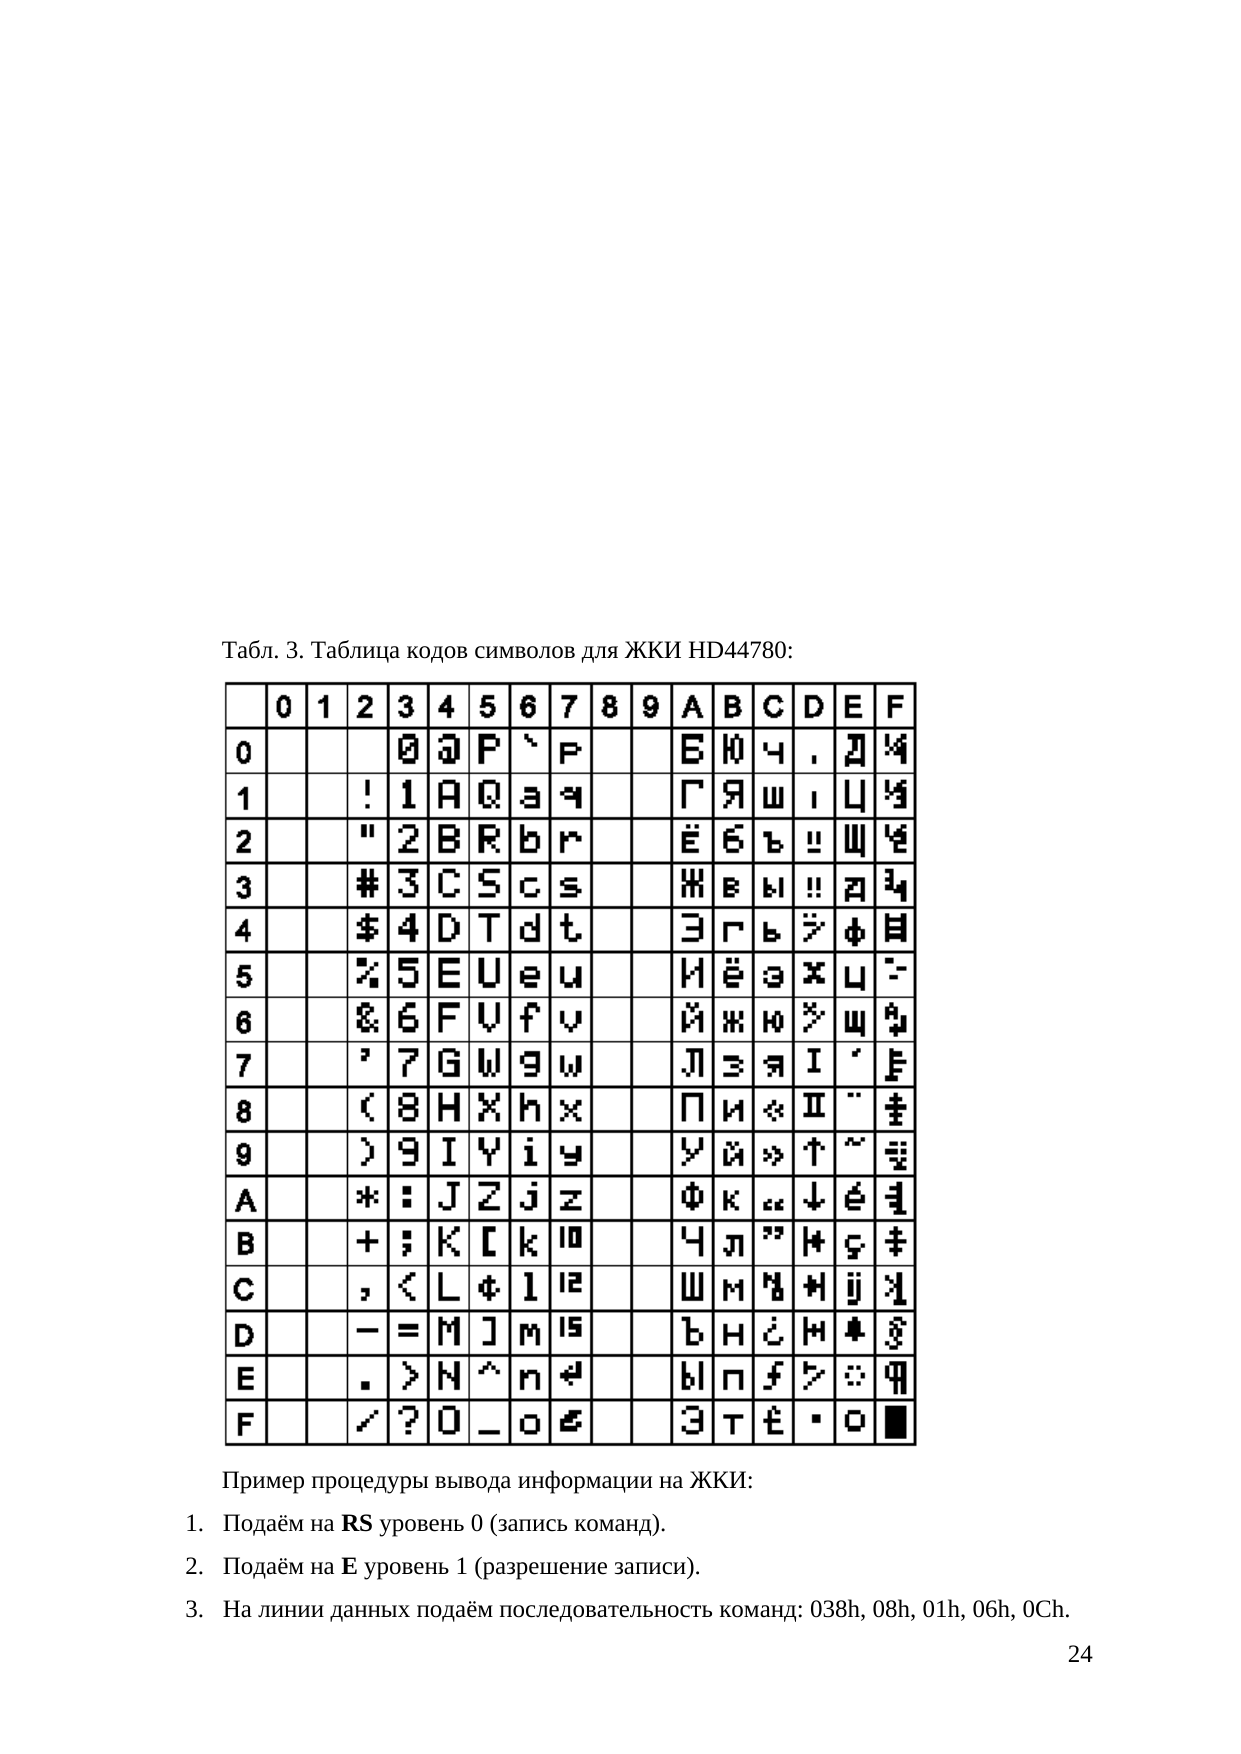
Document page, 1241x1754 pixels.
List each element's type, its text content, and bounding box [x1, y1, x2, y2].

text Пример процедуры вывода информации на ЖКИ: [148, 1465, 1092, 1494]
list Подаём на RS уровень 0 (запись команд). [185, 1508, 1092, 1537]
text Табл. 3. Таблица кодов символов для ЖКИ HD44780: [148, 636, 1092, 664]
list Подаём на E уровень 1 (разрешение записи). [185, 1551, 1092, 1580]
picture [221, 678, 921, 1449]
list На линии данных подаём последовательность команд: 038h, 08h, 01h, 06h, 0Ch. [185, 1594, 1092, 1623]
